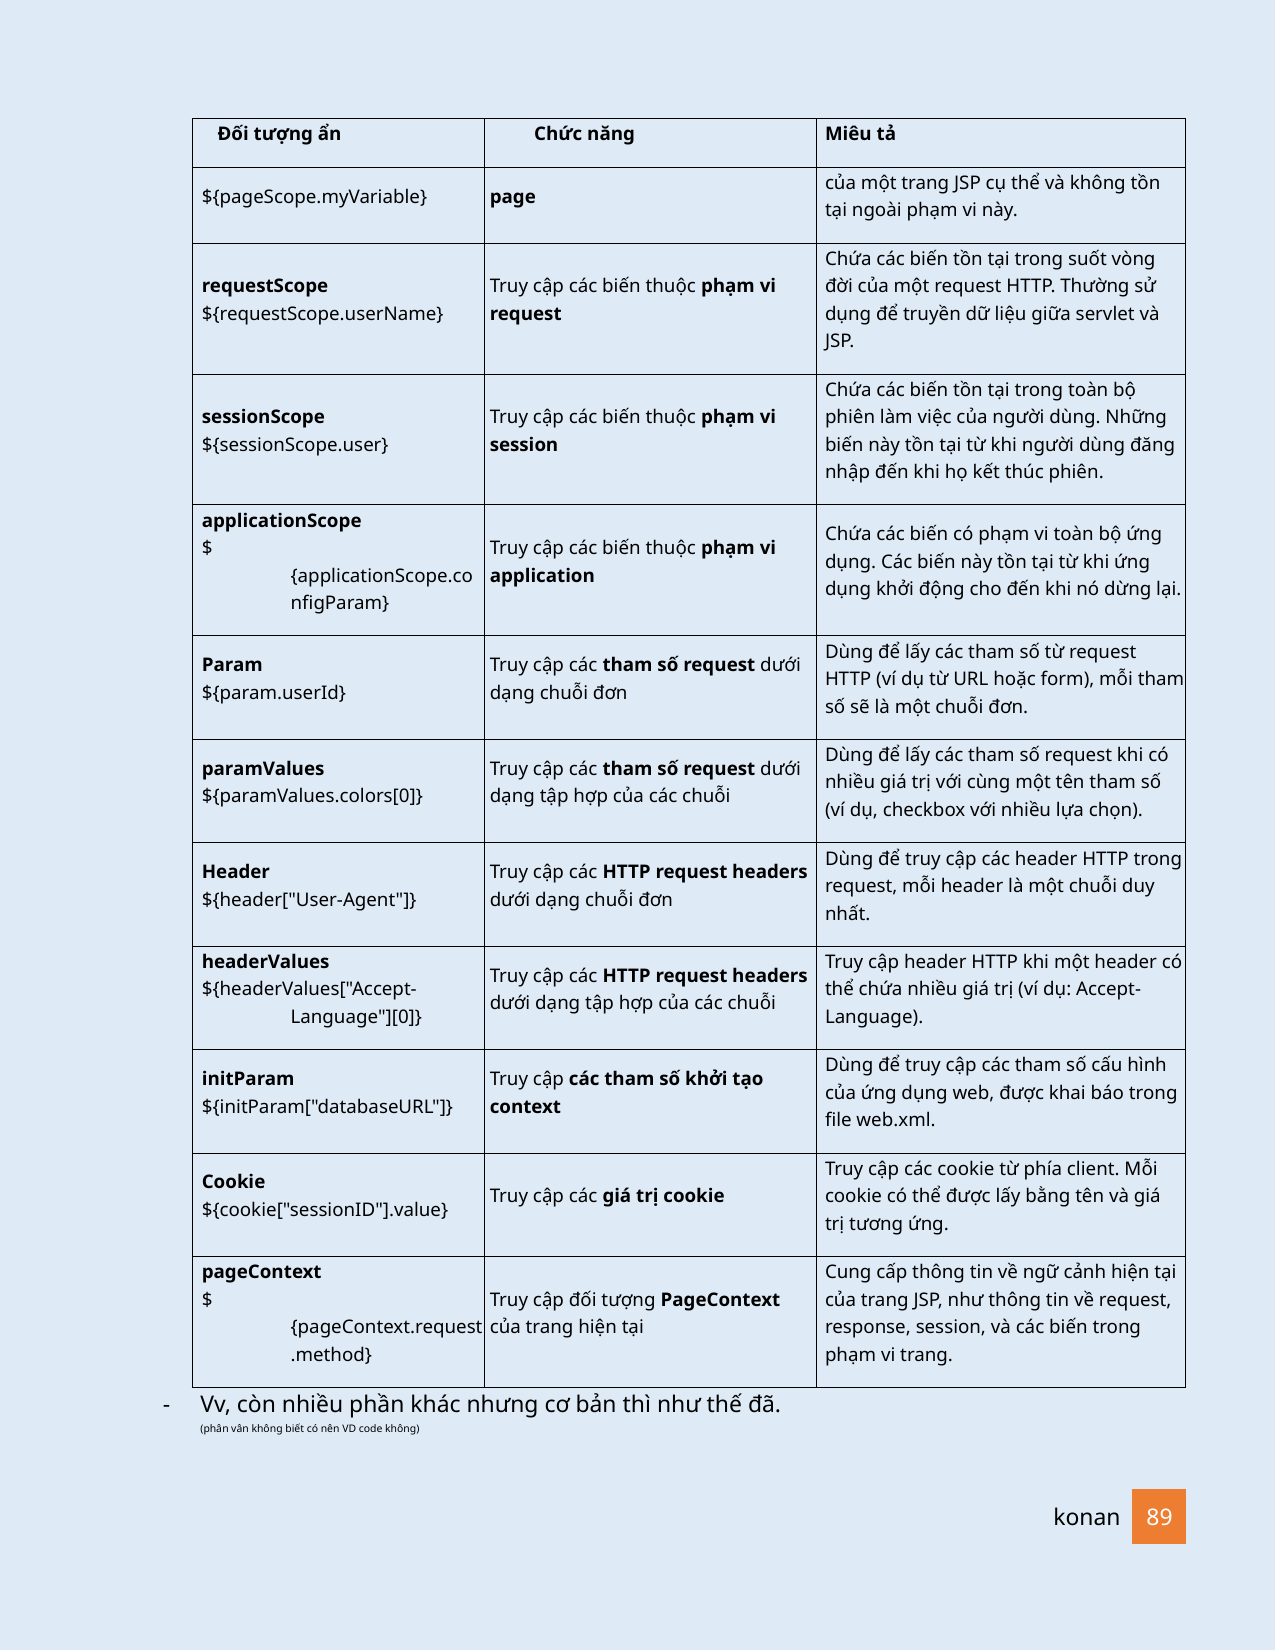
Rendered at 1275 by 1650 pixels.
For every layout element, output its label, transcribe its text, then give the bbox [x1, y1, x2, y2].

table_cell Truy cập header HTTP khi một header có thể chứa nhiều giá trị (ví dụ: Accept-Language). [817, 947, 1185, 1049]
table_cell Truy cập các biến thuộc phạm vi request [485, 244, 816, 373]
table_cell Truy cập các tham số request dưới dạng chuỗi đơn [485, 636, 816, 739]
table_cell Truy cập các giá trị cookie [485, 1154, 816, 1256]
table_cell Dùng để lấy các tham số từ request HTTP (ví dụ từ URL hoặc form), mỗi tham số sẽ là một chuỗi đơn. [817, 636, 1185, 739]
table_cell Dùng để lấy các tham số request khi có nhiều giá trị với cùng một tên tham số (ví dụ, checkbox với nhiều lựa chọn). [817, 740, 1185, 842]
table_cell Header ${header["User-Agent"]} [193, 843, 484, 946]
table_cell initParam ${initParam["databaseURL"]} [193, 1050, 484, 1152]
table_cell Param ${param.userId} [193, 636, 484, 739]
table_header Đối tượng ẩn [193, 119, 484, 167]
table_cell Truy cập các tham số khởi tạo context [485, 1050, 816, 1152]
table_cell Cung cấp thông tin về ngữ cảnh hiện tại của trang JSP, như thông tin về request, response, session, và các biến trong phạm vi trang. [817, 1257, 1185, 1387]
list Vv, còn nhiều phần khác nhưng cơ bản thì như thế đã. [163, 1388, 1186, 1419]
table_cell paramValues ${paramValues.colors[0]} [193, 740, 484, 842]
table_header Chức năng [485, 119, 816, 167]
table_cell applicationScope ${applicationScope.configParam} [193, 505, 484, 635]
table_cell Chứa các biến có phạm vi toàn bộ ứng dụng. Các biến này tồn tại từ khi ứng dụng khởi động cho đến khi nó dừng lại. [817, 505, 1185, 635]
table_cell pageScope ${pageScope.myVariable} [193, 168, 484, 242]
table_cell Truy cập các HTTP request headers dưới dạng chuỗi đơn [485, 843, 816, 946]
list (phân vân không biết có nên VD code không) [200, 1422, 1186, 1436]
table_cell Dùng để truy cập các tham số cấu hình của ứng dụng web, được khai báo trong file web.xml. [817, 1050, 1185, 1152]
table_cell Truy cập các biến thuộc phạm vi session [485, 375, 816, 504]
table_header Miêu tả [817, 119, 1185, 167]
table_cell Truy cập đối tượng PageContext của trang hiện tại [485, 1257, 816, 1387]
table_cell requestScope ${requestScope.userName} [193, 244, 484, 373]
table_cell Truy cập các biến thuộc phạm vi page [485, 168, 816, 242]
table_cell Truy cập các biến thuộc phạm vi application [485, 505, 816, 635]
table_cell Dùng để truy cập các header HTTP trong request, mỗi header là một chuỗi duy nhất. [817, 843, 1185, 946]
table_cell Chứa các biến tồn tại trong suốt vòng đời của một request HTTP. Thường sử dụng để truyền dữ liệu giữa servlet và JSP. [817, 244, 1185, 373]
table_cell sessionScope ${sessionScope.user} [193, 375, 484, 504]
table_cell Truy cập các tham số request dưới dạng tập hợp của các chuỗi [485, 740, 816, 842]
table_cell Chứa các biến tồn tại trong toàn bộ phiên làm việc của người dùng. Những biến này tồn tại từ khi người dùng đăng nhập đến khi họ kết thúc phiên. [817, 375, 1185, 504]
table_cell Truy cập các HTTP request headers dưới dạng tập hợp của các chuỗi [485, 947, 816, 1049]
table_cell Cookie ${cookie["sessionID"].value} [193, 1154, 484, 1256]
table_cell pageContext ${pageContext.request.method} [193, 1257, 484, 1387]
table_cell headerValues ${headerValues["Accept-Language"][0]} [193, 947, 484, 1049]
table_cell Truy cập các cookie từ phía client. Mỗi cookie có thể được lấy bằng tên và giá trị tương ứng. [817, 1154, 1185, 1256]
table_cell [817, 168, 1185, 242]
